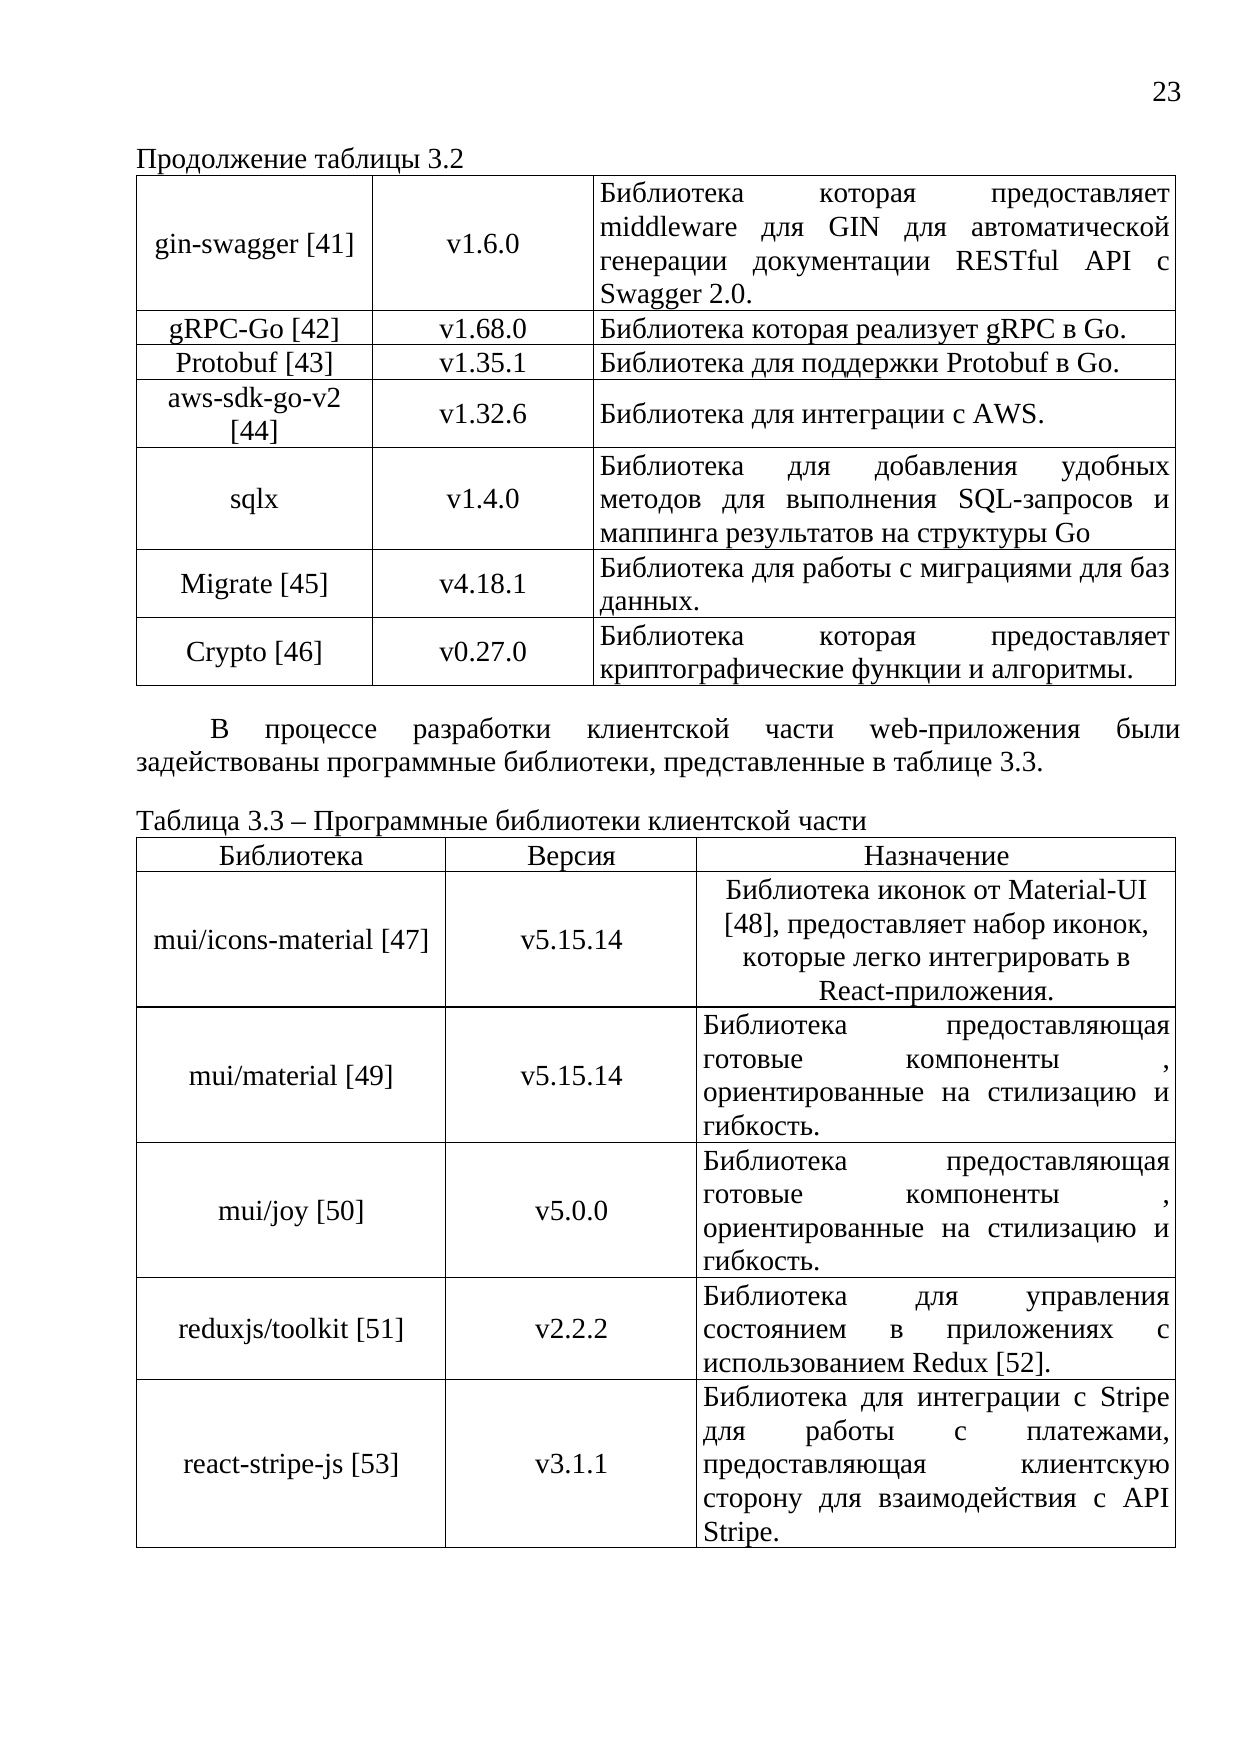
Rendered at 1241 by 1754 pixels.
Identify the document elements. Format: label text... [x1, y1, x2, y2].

text Таблица 3.3 – Программные библиотеки клиентской части [136, 803, 1181, 837]
table_header Библиотека [137, 838, 445, 871]
table_cell v5.15.14 [446, 872, 696, 1006]
table_header v1.6.0 [373, 176, 593, 310]
table_cell Crypto [46] [137, 618, 372, 685]
table_cell react-stripe-js [53] [137, 1380, 445, 1547]
text В процессе разработки клиентской части web-приложения были задействованы программные библиотеки, представленные в таблице 3.3. [136, 711, 1181, 778]
table_header gin-swagger [41] [137, 176, 372, 310]
table_cell v1.68.0 [373, 311, 593, 344]
table_cell Библиотека предоставляющая готовые компоненты , ориентированные на стилизацию и гибкость. [697, 1008, 1175, 1142]
table_cell Библиотека для работы с миграциями для баз данных. [594, 550, 1175, 617]
table_cell Migrate [45] [137, 550, 372, 617]
table_cell Библиотека для добавления удобных методов для выполнения SQL-запросов и маппинга результатов на структуры Go [594, 448, 1175, 549]
table_cell mui/joy [50] [137, 1143, 445, 1277]
table_cell gRPC-Go [42] [137, 311, 372, 344]
table_header Назначение [697, 838, 1175, 871]
table_cell v4.18.1 [373, 550, 593, 617]
table_cell reduxjs/toolkit [51] [137, 1278, 445, 1378]
table_cell mui/material [49] [137, 1008, 445, 1142]
table_header Версия [446, 838, 696, 871]
table_cell Библиотека для интеграции с Stripe для работы с платежами, предоставляющая клиентскую сторону для взаимодействия с API Stripe. [697, 1380, 1175, 1547]
table_cell Библиотека для управления состоянием в приложениях с использованием Redux [52]. [697, 1278, 1175, 1378]
table_cell aws-sdk-go-v2 [44] [137, 380, 372, 447]
table_cell v0.27.0 [373, 618, 593, 685]
table_cell v1.4.0 [373, 448, 593, 549]
table_cell sqlx [137, 448, 372, 549]
table_cell v2.2.2 [446, 1278, 696, 1378]
table_cell Библиотека для поддержки Protobuf в Go. [594, 345, 1175, 379]
table_cell Библиотека для интеграции c AWS. [594, 380, 1175, 447]
table_cell Библиотека предоставляющая готовые компоненты , ориентированные на стилизацию и гибкость. [697, 1143, 1175, 1277]
table_header Библиотека которая предоставляет middleware для GIN для автоматической генерации документации RESTful API с Swagger 2.0. [594, 176, 1175, 310]
table_cell v5.15.14 [446, 1008, 696, 1142]
table_cell mui/icons-material [47] [137, 872, 445, 1006]
table_cell v1.35.1 [373, 345, 593, 379]
table_cell v3.1.1 [446, 1380, 696, 1547]
text Продолжение таблицы 3.2 [136, 141, 1181, 174]
table_cell Библиотека которая реализует gRPC в Go. [594, 311, 1175, 344]
table_cell Protobuf [43] [137, 345, 372, 379]
table_cell Библиотека которая предоставляет криптографические функции и алгоритмы. [594, 618, 1175, 685]
table_cell v5.0.0 [446, 1143, 696, 1277]
table_cell v1.32.6 [373, 380, 593, 447]
table_cell Библиотека иконок от Material-UI [48], предоставляет набор иконок, которые легко интегрировать в React-приложения. [697, 872, 1175, 1006]
